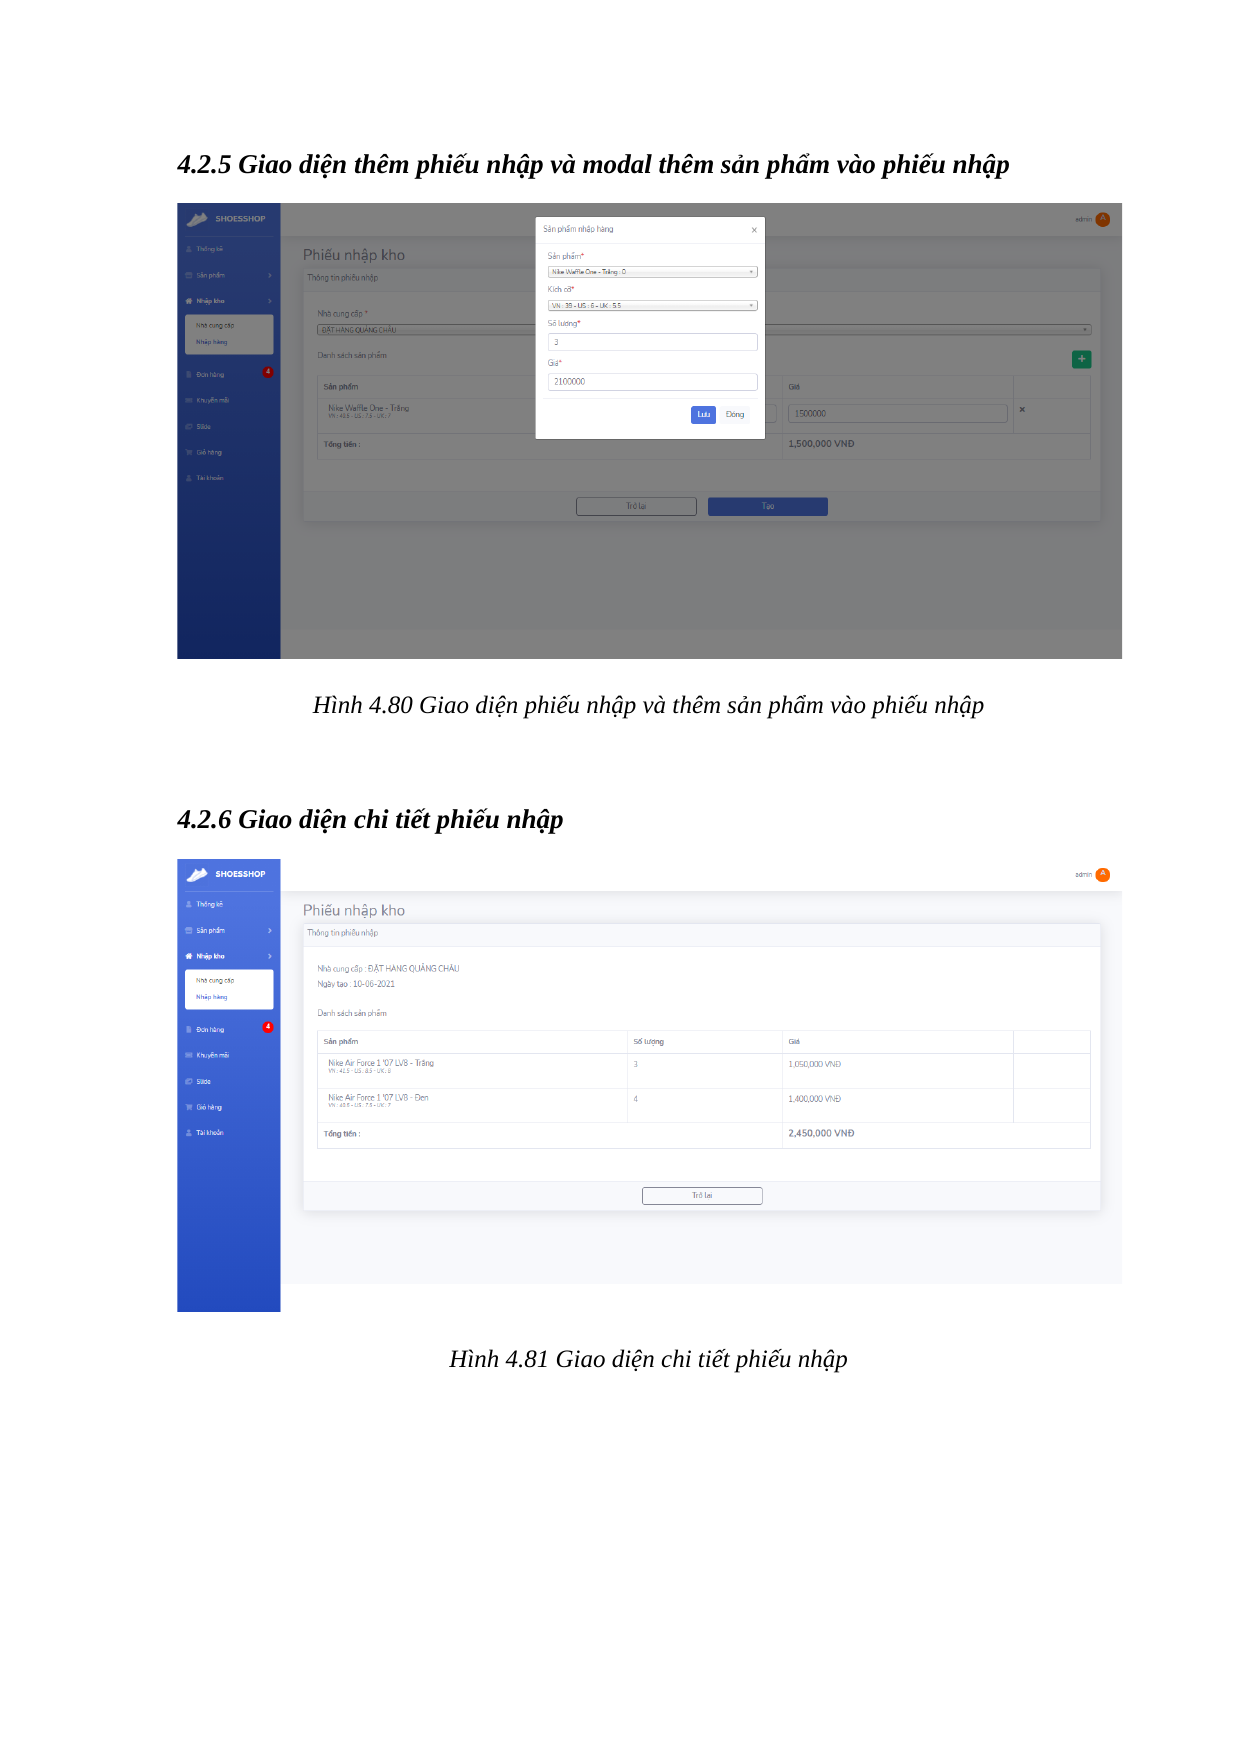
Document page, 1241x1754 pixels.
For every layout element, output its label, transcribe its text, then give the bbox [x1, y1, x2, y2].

subtitle Giao diện chi tiết phiếu nhập [177, 803, 1122, 834]
picture [177, 203, 1123, 659]
picture [177, 859, 1123, 1312]
subtitle Giao diện thêm phiếu nhập và modal thêm sản phẩm vào phiếu nhập [177, 148, 1122, 179]
text Hình . Giao diện chi tiết phiếu nhập [177, 1344, 1122, 1373]
text Hình . Giao diện phiếu nhập và thêm sản phẩm vào phiếu nhập [177, 691, 1122, 719]
